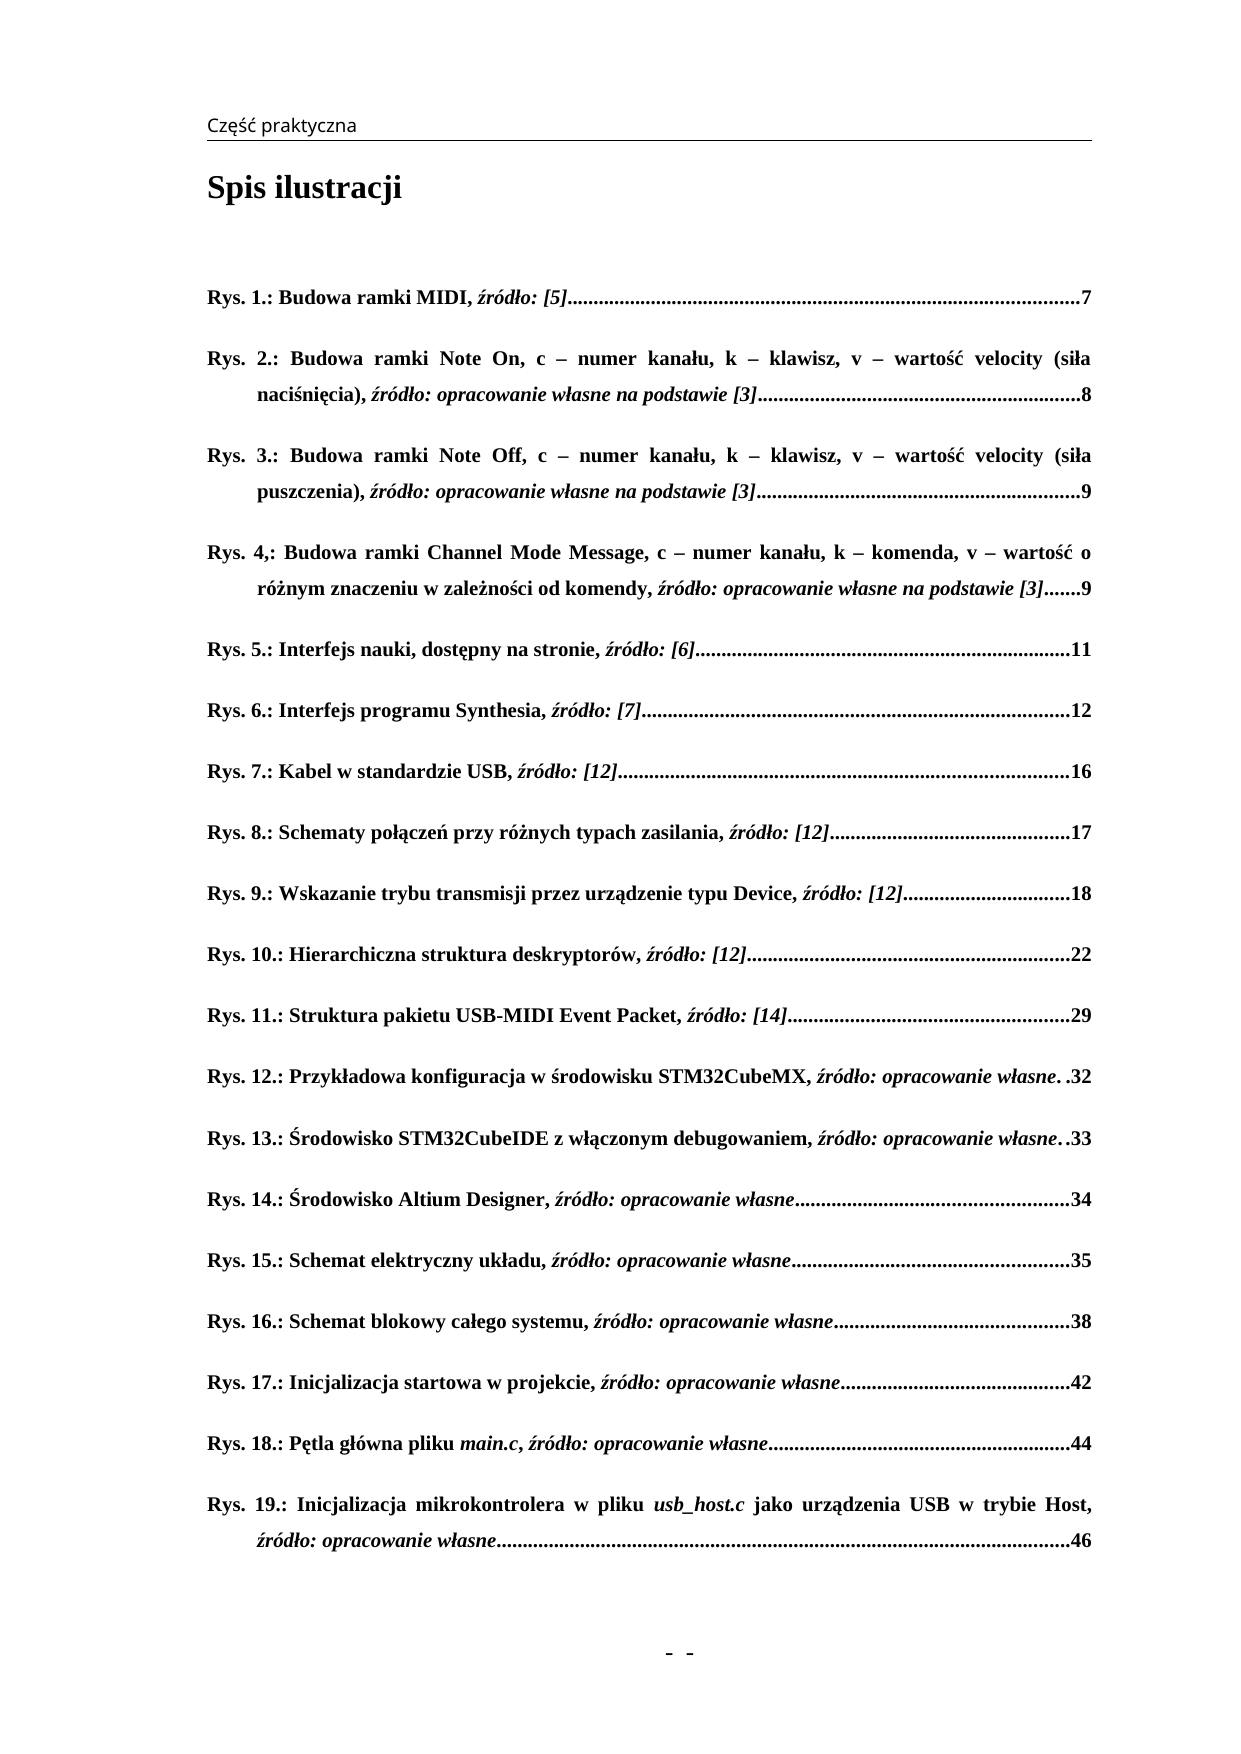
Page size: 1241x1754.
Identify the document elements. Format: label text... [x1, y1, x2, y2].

text Rys. 13.: Środowisko STM32CubeIDE z włączonym debugowaniem, źródło: opracowanie własne 33 [207, 1125, 1092, 1149]
text Rys. 18.: Pętla główna pliku main.c, źródło: opracowanie własne 44 [207, 1431, 1092, 1455]
text Rys. 3.: Budowa ramki Note Off, c – numer kanału, k – klawisz, v – wartość velocity (siła puszczenia), źródło: opracowanie własne na podstawie [3] 9 [207, 443, 1092, 503]
text Rys. 6.: Interfejs programu Synthesia, źródło: [7] 12 [207, 698, 1092, 722]
text Rys. 4,: Budowa ramki Channel Mode Message, c – numer kanału, k – komenda, v – wartość o różnym znaczeniu w zależności od komendy, źródło: opracowanie własne na podstawie [3] 9 [207, 540, 1092, 600]
text Rys. 12.: Przykładowa konfiguracja w środowisku STM32CubeMX, źródło: opracowanie własne 32 [207, 1064, 1092, 1088]
text Rys. 9.: Wskazanie trybu transmisji przez urządzenie typu Device, źródło: [12] 18 [207, 881, 1092, 905]
text Rys. 15.: Schemat elektryczny układu, źródło: opracowanie własne 35 [207, 1247, 1092, 1272]
subtitle Spis ilustracji [207, 151, 1092, 210]
text Rys. 11.: Struktura pakietu USB-MIDI Event Packet, źródło: [14] 29 [207, 1003, 1092, 1027]
text Rys. 19.: Inicjalizacja mikrokontrolera w pliku usb_host.c jako urządzenia USB w trybie Host, źródło: opracowanie własne 46 [207, 1492, 1092, 1552]
text Rys. 17.: Inicjalizacja startowa w projekcie, źródło: opracowanie własne 42 [207, 1369, 1092, 1394]
text Rys. 16.: Schemat blokowy całego systemu, źródło: opracowanie własne 38 [207, 1308, 1092, 1333]
text Rys. 2.: Budowa ramki Note On, c – numer kanału, k – klawisz, v – wartość velocity (siła naciśnięcia), źródło: opracowanie własne na podstawie [3] 8 [207, 346, 1092, 406]
text Rys. 8.: Schematy połączeń przy różnych typach zasilania, źródło: [12] 17 [207, 820, 1092, 844]
text Rys. 7.: Kabel w standardzie USB, źródło: [12] 16 [207, 759, 1092, 783]
text Rys. 1.: Budowa ramki MIDI, źródło: [5] 7 [207, 285, 1092, 309]
text Rys. 5.: Interfejs nauki, dostępny na stronie, źródło: [6] 11 [207, 637, 1092, 661]
text Rys. 14.: Środowisko Altium Designer, źródło: opracowanie własne 34 [207, 1186, 1092, 1211]
text Rys. 10.: Hierarchiczna struktura deskryptorów, źródło: [12] 22 [207, 942, 1092, 966]
